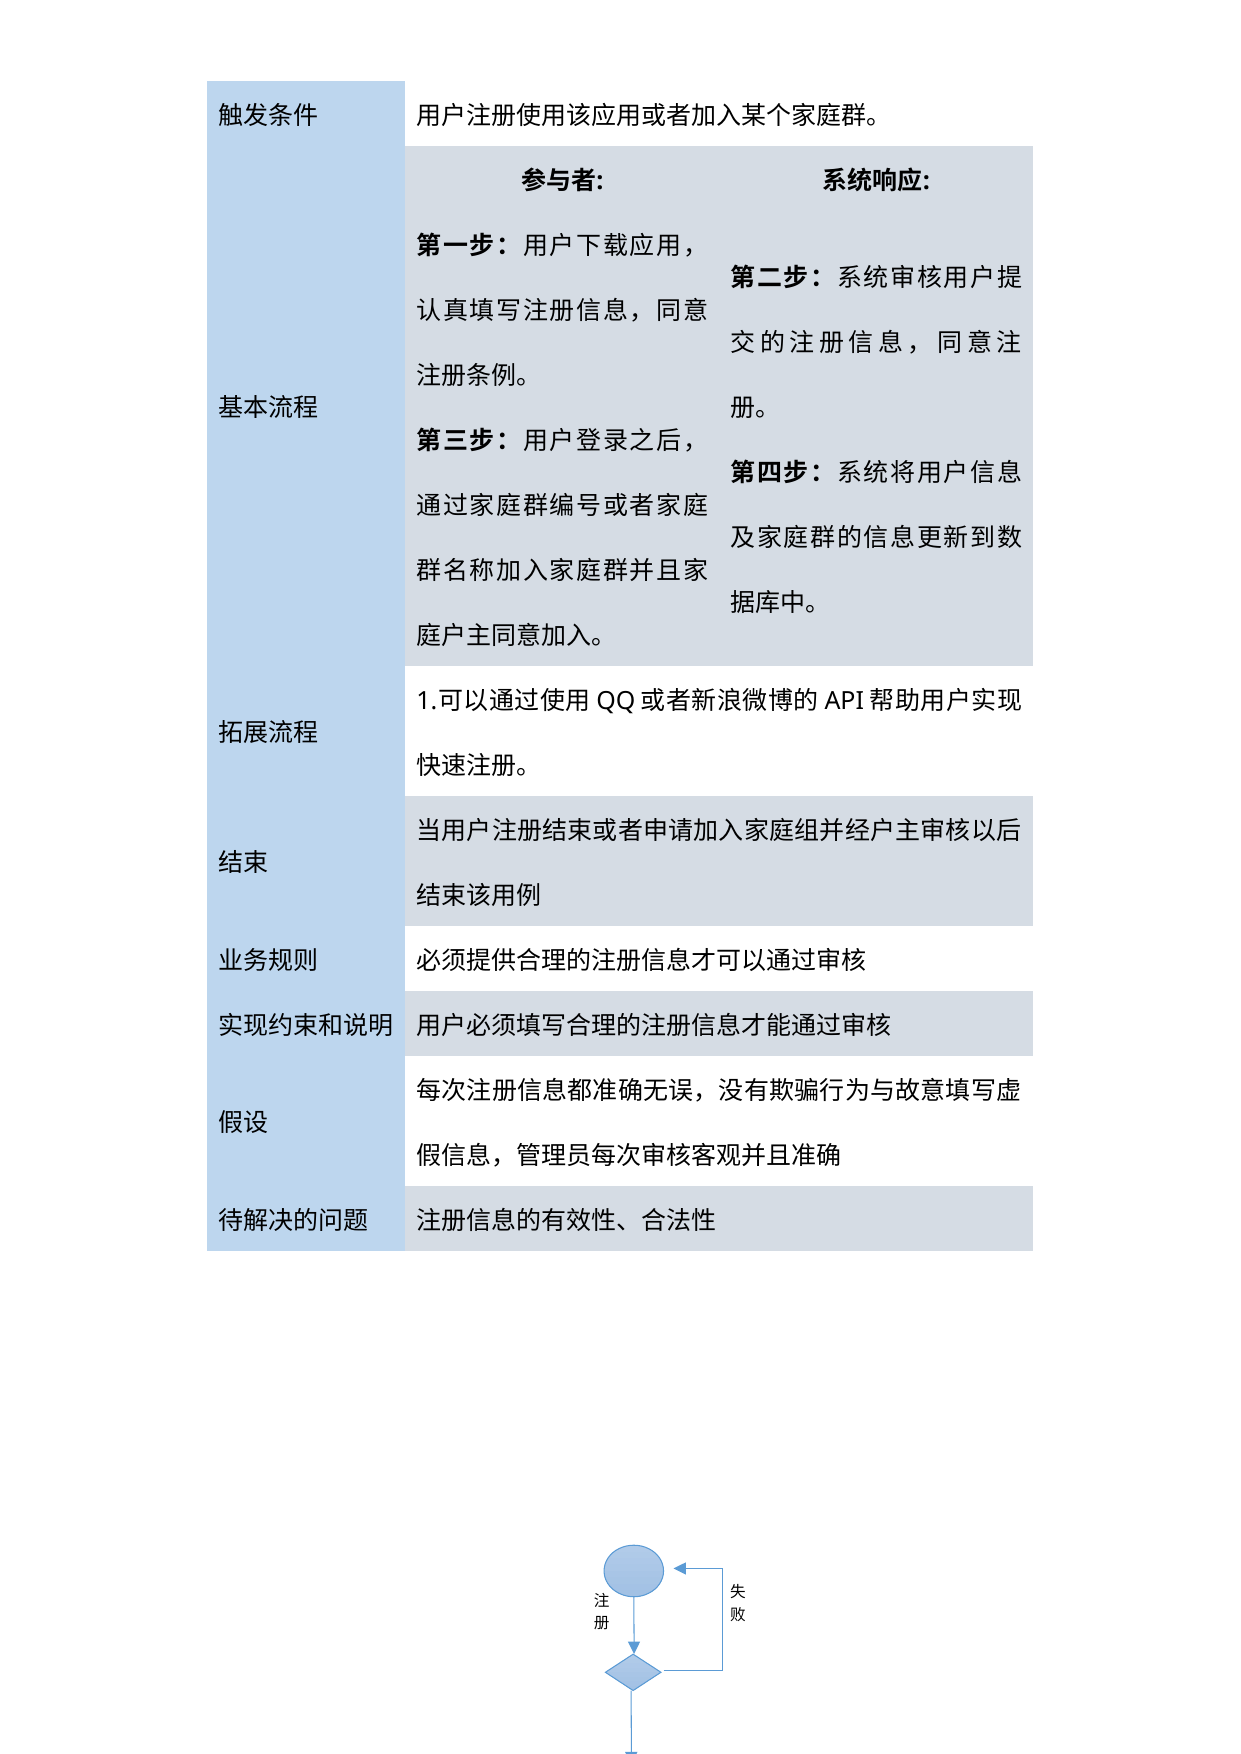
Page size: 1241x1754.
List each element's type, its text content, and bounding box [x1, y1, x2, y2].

table_cell 触发条件 [207, 81, 405, 146]
table_cell 每次注册信息都准确无误，没有欺骗行为与故意填写虚假信息，管理员每次审核客观并且准确 [405, 1056, 1033, 1186]
table_cell 系统响应: [719, 146, 1033, 211]
table_cell 假设 [207, 1056, 405, 1186]
table_cell 注册信息的有效性、合法性 [405, 1186, 1033, 1251]
table_cell 第一步：用户下载应用，认真填写注册信息，同意注册条例。 第三步：用户登录之后，通过家庭群编号或者家庭群名称加入家庭群并且家庭户主同意加入。 [405, 211, 719, 666]
table_cell 基本流程 [207, 146, 405, 666]
table_cell 必须提供合理的注册信息才可以通过审核 [405, 926, 1033, 991]
table_cell 拓展流程 [207, 666, 405, 796]
table_cell 当用户注册结束或者申请加入家庭组并经户主审核以后结束该用例 [405, 796, 1033, 926]
table_cell 第二步：系统审核用户提交的注册信息，同意注册。 第四步：系统将用户信息及家庭群的信息更新到数据库中。 [719, 211, 1033, 666]
table_cell 用户必须填写合理的注册信息才能通过审核 [405, 991, 1033, 1056]
table_cell 业务规则 [207, 926, 405, 991]
table_cell 1.可以通过使用QQ或者新浪微博的API帮助用户实现快速注册。 [405, 666, 1033, 796]
table_cell 结束 [207, 796, 405, 926]
table_cell 参与者: [405, 146, 719, 211]
table_cell 实现约束和说明 [207, 991, 405, 1056]
table_cell 用户注册使用该应用或者加入某个家庭群。 [405, 81, 1033, 146]
table_cell 待解决的问题 [207, 1186, 405, 1251]
